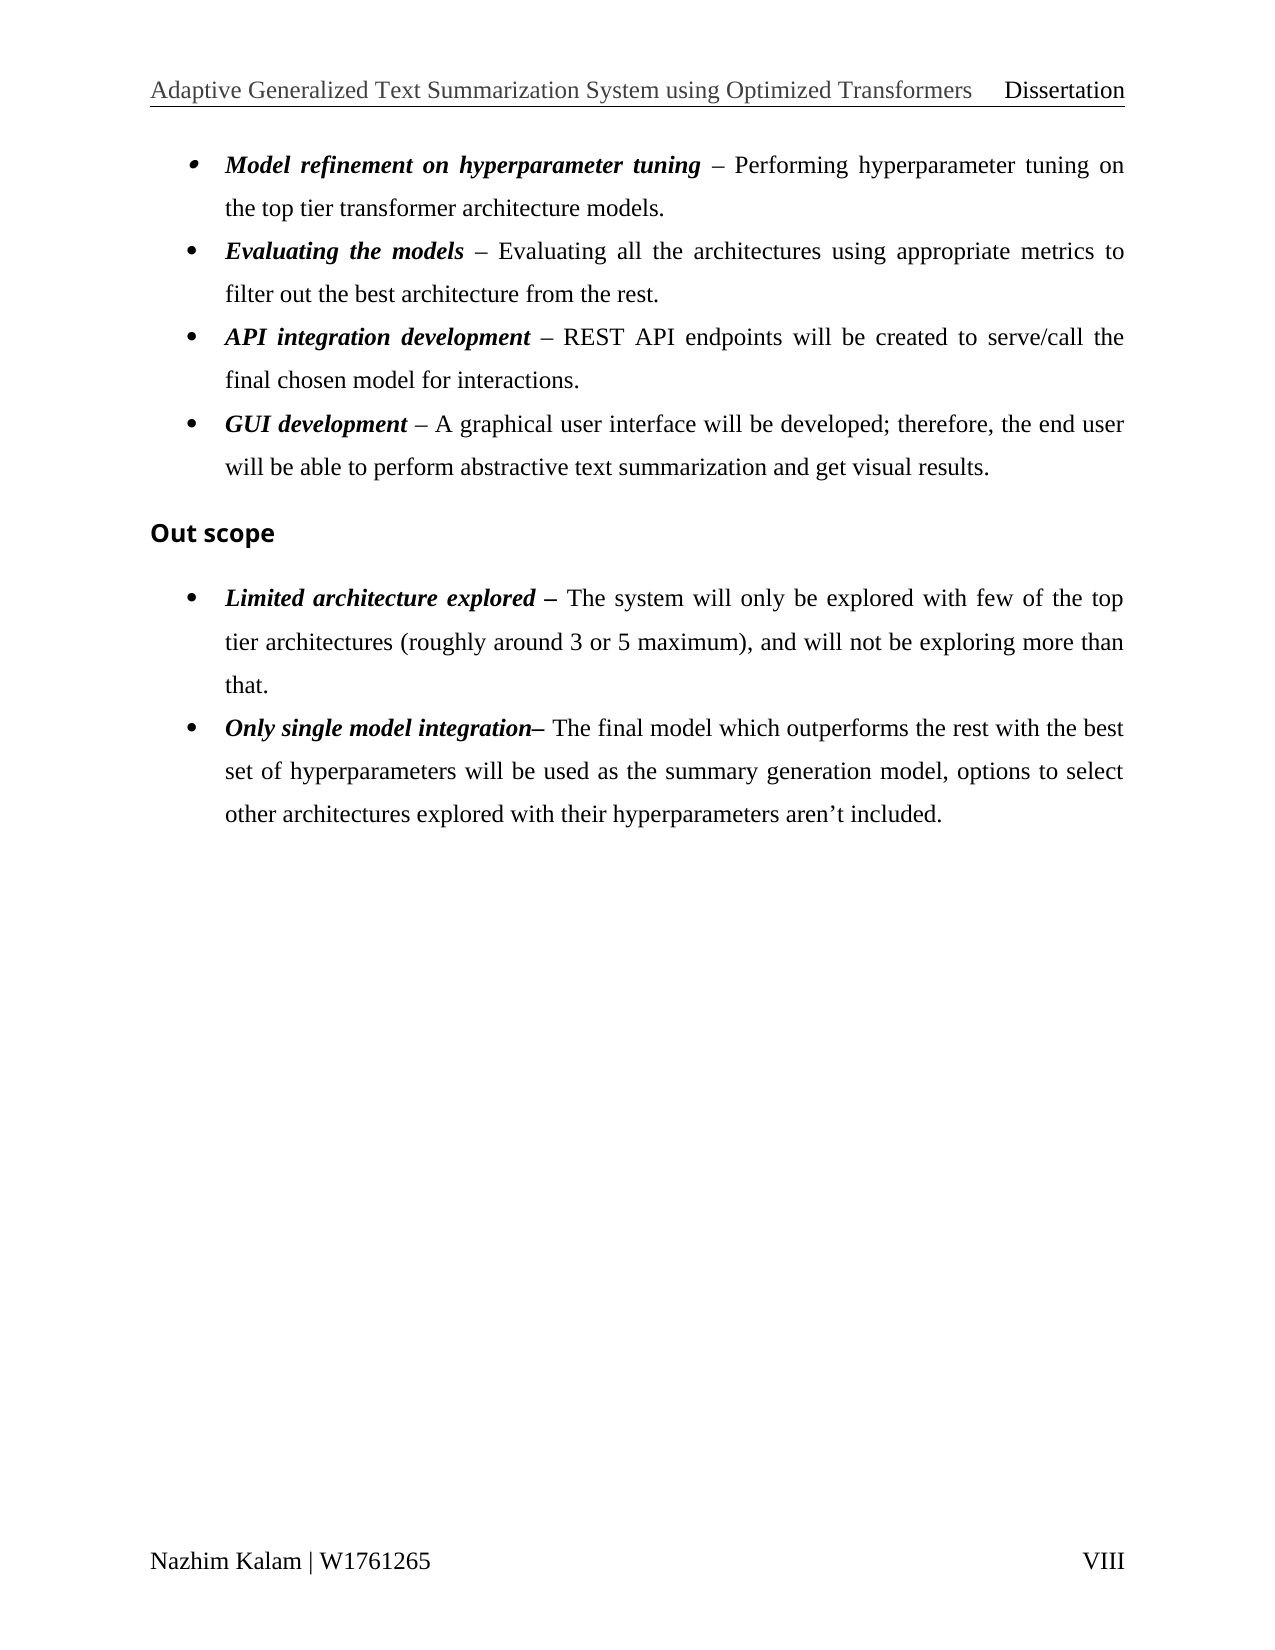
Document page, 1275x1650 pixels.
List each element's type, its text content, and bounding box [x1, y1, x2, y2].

list Limited architecture explored – The system will only be explored with few of the top tier architectures (roughly around 3 or 5 maximum), and will not be exploring more than that. [187, 583, 1125, 698]
list Model refinement on hyperparameter tuning – Performing hyperparameter tuning on the top tier transformer architecture models. [187, 150, 1125, 222]
text Out scope [150, 516, 1125, 550]
list API integration development – REST API endpoints will be created to serve/call the final chosen model for interactions. [187, 322, 1125, 394]
list Only single model integration– The final model which outperforms the rest with the best set of hyperparameters will be used as the summary generation model, options to select other architectures explored with their hyperparameters aren’t included. [187, 713, 1125, 828]
list Evaluating the models – Evaluating all the architectures using appropriate metrics to filter out the best architecture from the rest. [187, 236, 1125, 308]
list GUI development – A graphical user interface will be developed; therefore, the end user will be able to perform abstractive text summarization and get visual results. [187, 409, 1125, 481]
